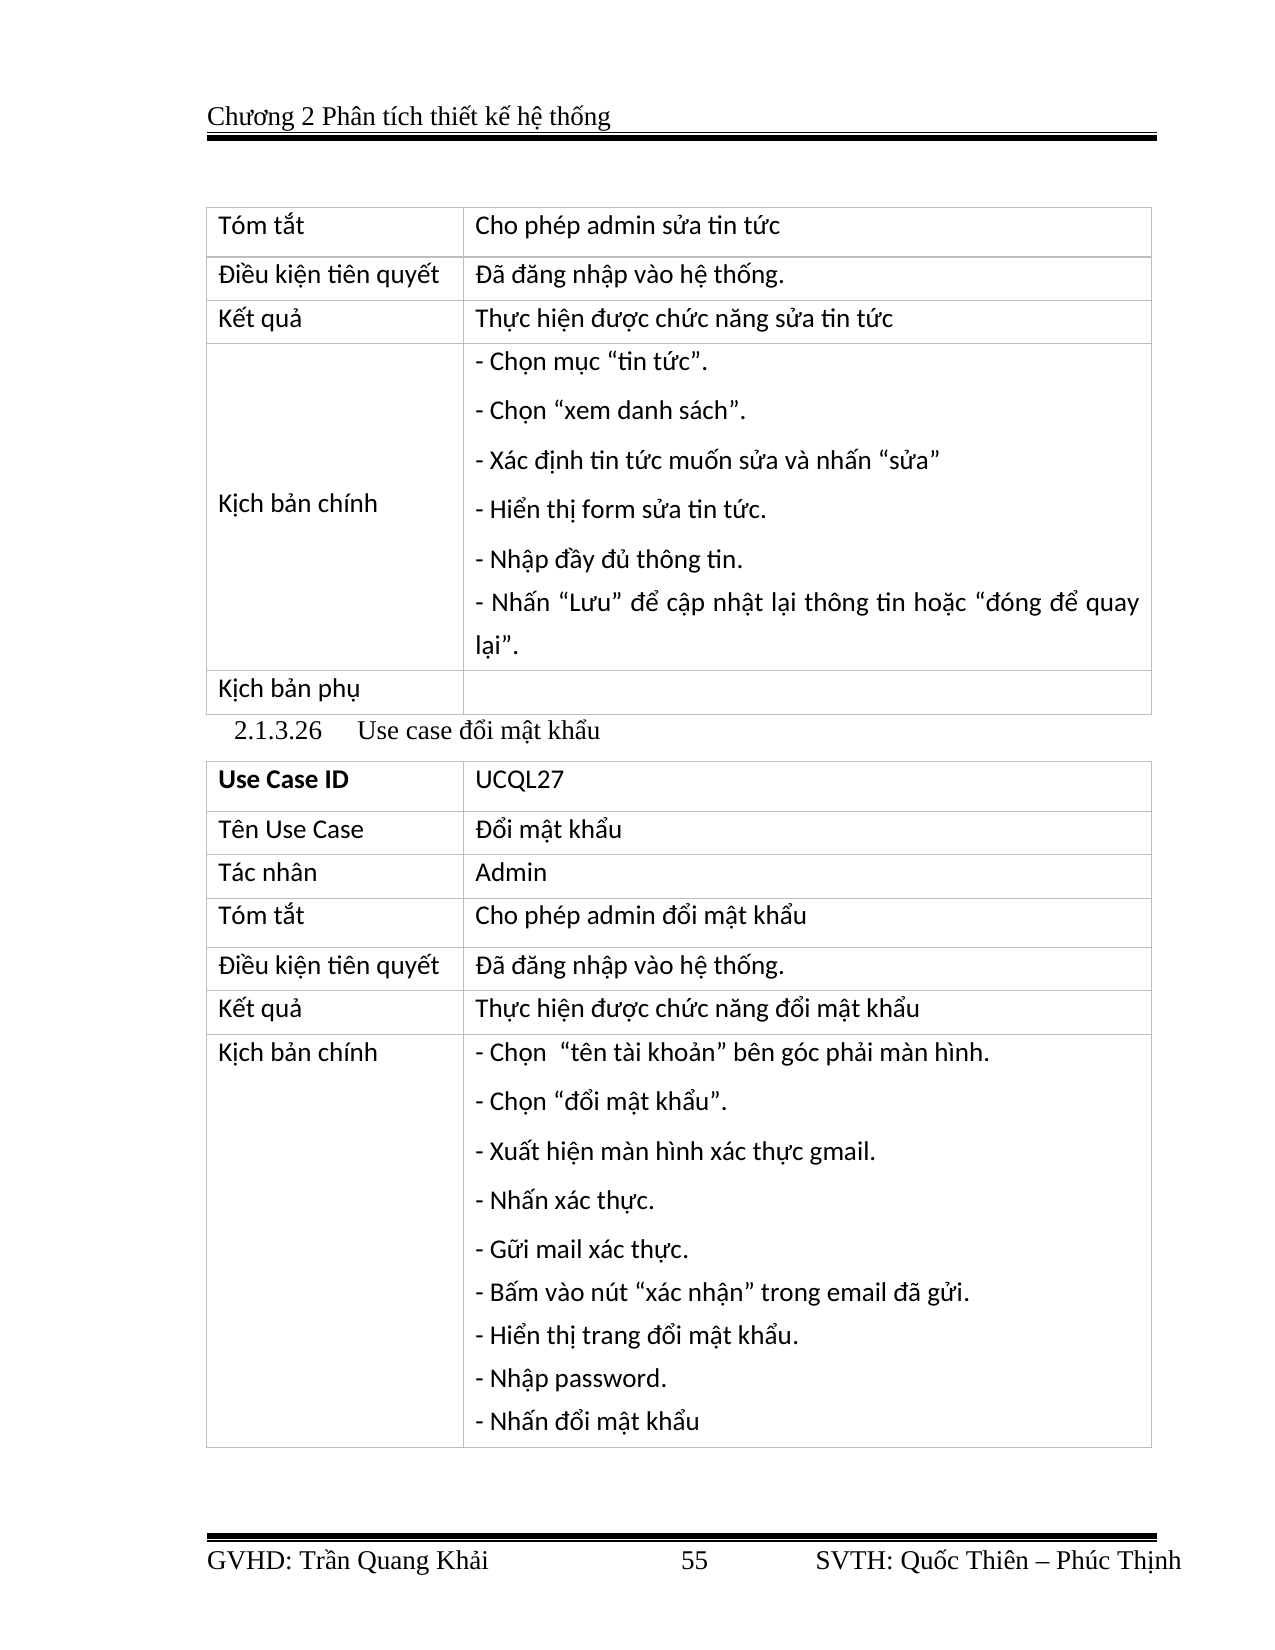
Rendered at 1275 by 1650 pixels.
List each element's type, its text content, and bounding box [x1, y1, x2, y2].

table_cell Điều kiện tiên quyết [207, 258, 463, 300]
table_cell Thực hiện được chức năng sửa tin tức [464, 301, 1151, 343]
table_cell Kết quả [207, 301, 463, 343]
table_cell Đã đăng nhập vào hệ thống. [464, 948, 1151, 990]
table_cell Đã đăng nhập vào hệ thống. [464, 258, 1151, 300]
table_cell Admin [464, 855, 1151, 897]
table_cell Kịch bản phụ [207, 671, 463, 713]
table_cell Thực hiện được chức năng đổi mật khẩu [464, 991, 1151, 1034]
table_cell [464, 671, 1151, 713]
table_cell Đổi mật khẩu [464, 812, 1151, 854]
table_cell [464, 1035, 1151, 1447]
table_cell Tóm tắt [207, 899, 463, 947]
table_header UCQL27 [464, 762, 1151, 811]
table_cell Tóm tắt [207, 208, 463, 256]
table_cell Tác nhân [207, 855, 463, 897]
table_cell Điều kiện tiên quyết [207, 948, 463, 990]
table_cell Tên Use Case [207, 812, 463, 854]
table_cell Kịch bản chính [207, 344, 463, 670]
table_header Use Case ID [207, 762, 463, 811]
list Use case đổi mật khẩu [234, 714, 1157, 746]
table_cell - Chọn mục “tin tức”. - Chọn “xem danh sách”. - Xác định tin tức muốn sửa và nhấn “sửa” - Hiển thị form sửa tin tức. - Nhập đầy đủ thông tin. - Nhấn “Lưu” để cập nhật lại thông tin hoặc “đóng để quay lại”. [464, 344, 1151, 670]
table_cell Cho phép admin đổi mật khẩu [464, 899, 1151, 947]
table_cell Kết quả [207, 991, 463, 1034]
table_cell Kịch bản chính [207, 1035, 463, 1447]
table_cell Cho phép admin sửa tin tức [464, 208, 1151, 256]
